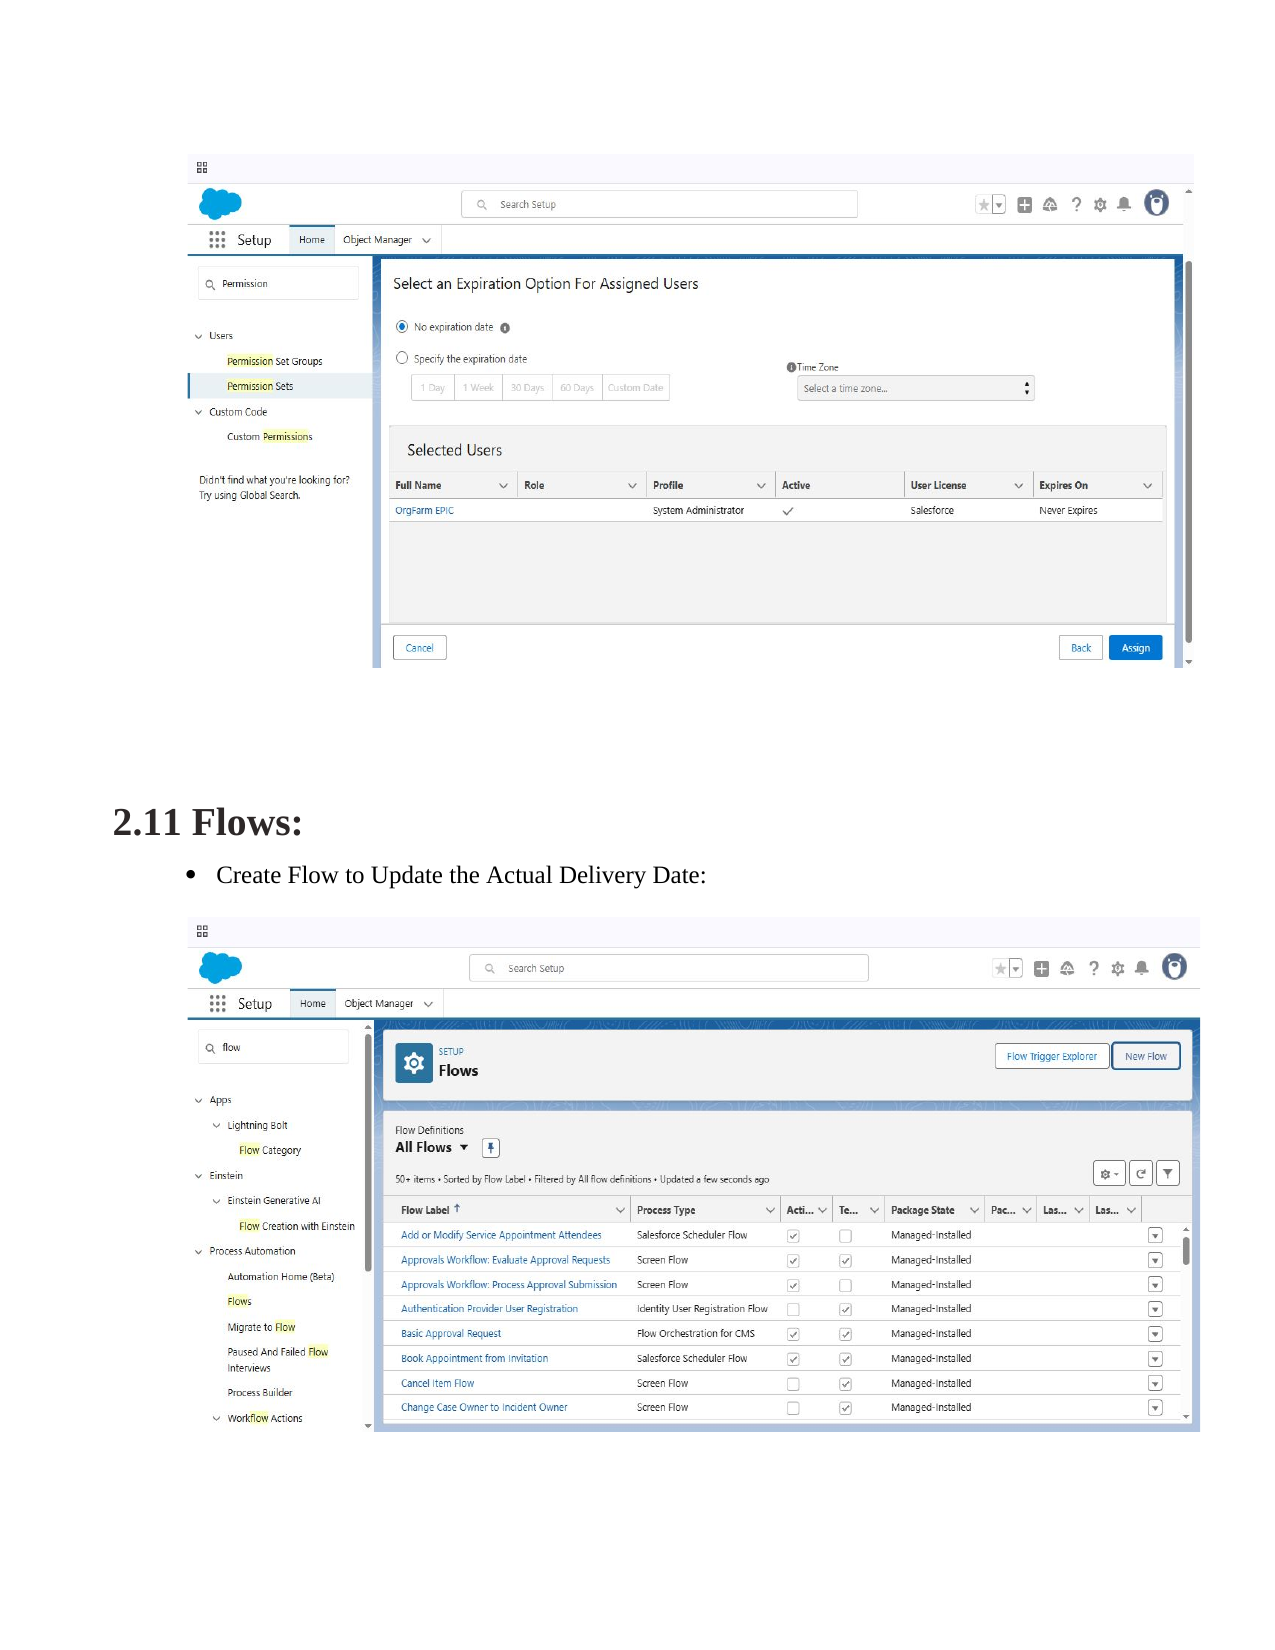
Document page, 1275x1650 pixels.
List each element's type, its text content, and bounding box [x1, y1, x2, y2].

picture [187, 917, 1200, 1432]
list Create Flow to Update the Actual Delivery Date: [186, 860, 1200, 889]
subtitle 2.11 Flows: [112, 785, 1200, 844]
picture [187, 154, 1194, 668]
